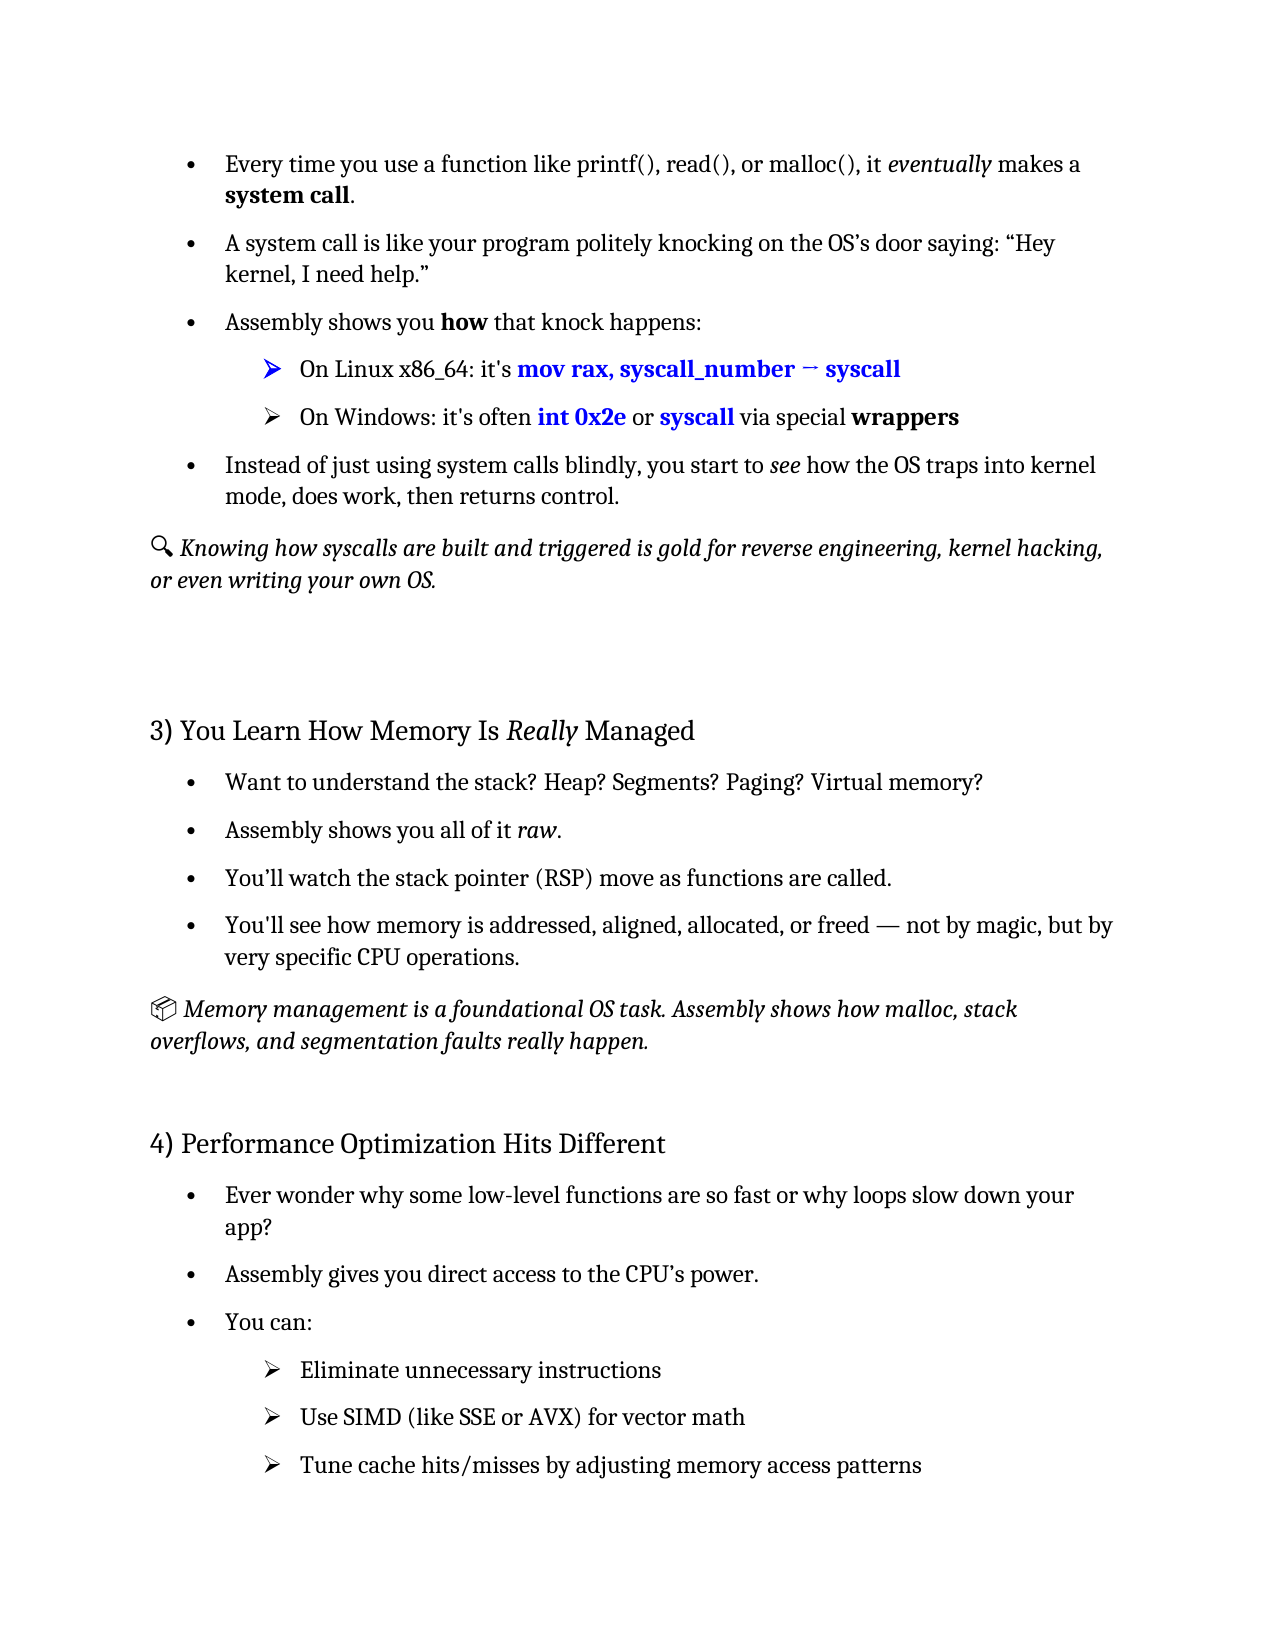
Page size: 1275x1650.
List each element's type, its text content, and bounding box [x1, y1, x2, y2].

text 4️) Performance Optimization Hits Different [150, 1122, 1125, 1162]
list Assembly shows you all of it raw. [187, 816, 1125, 845]
list Instead of just using system calls blindly, you start to see how the OS traps into kernel mode, does work, then returns control. [187, 451, 1125, 510]
text 3️) You Learn How Memory Is Really Managed [150, 709, 1125, 748]
list Use SIMD (like SSE or AVX) for vector math [262, 1403, 1125, 1432]
list Want to understand the stack? Heap? Segments? Paging? Virtual memory? [187, 768, 1125, 797]
list You'll see how memory is addressed, aligned, allocated, or freed — not by magic, but by very specific CPU operations. [187, 911, 1125, 971]
list On Linux x86_64: it's mov rax, syscall_number → syscall [262, 355, 1125, 384]
list On Windows: it's often int 0x2e or syscall via special wrappers [262, 403, 1125, 432]
text 📦 Memory management is a foundational OS task. Assembly shows how malloc, stack overflows, and segmentation faults really happen. [150, 990, 1125, 1055]
text 🔍 Knowing how syscalls are built and triggered is gold for reverse engineering, kernel hacking, or even writing your own OS. [150, 529, 1125, 594]
list Tune cache hits/misses by adjusting memory access patterns [262, 1451, 1125, 1480]
list Assembly gives you direct access to the CPU’s power. [187, 1260, 1125, 1289]
list Every time you use a function like printf(), read(), or malloc(), it eventually makes a system call. [187, 150, 1125, 210]
list You can: [187, 1308, 1125, 1337]
list Ever wonder why some low-level functions are so fast or why loops slow down your app? [187, 1181, 1125, 1241]
list Assembly shows you how that knock happens: [187, 307, 1125, 336]
list You’ll watch the stack pointer (RSP) move as functions are called. [187, 864, 1125, 892]
list A system call is like your program politely knocking on the OS’s door saying: “Hey kernel, I need help.” [187, 229, 1125, 288]
list Eliminate unnecessary instructions [262, 1356, 1125, 1384]
